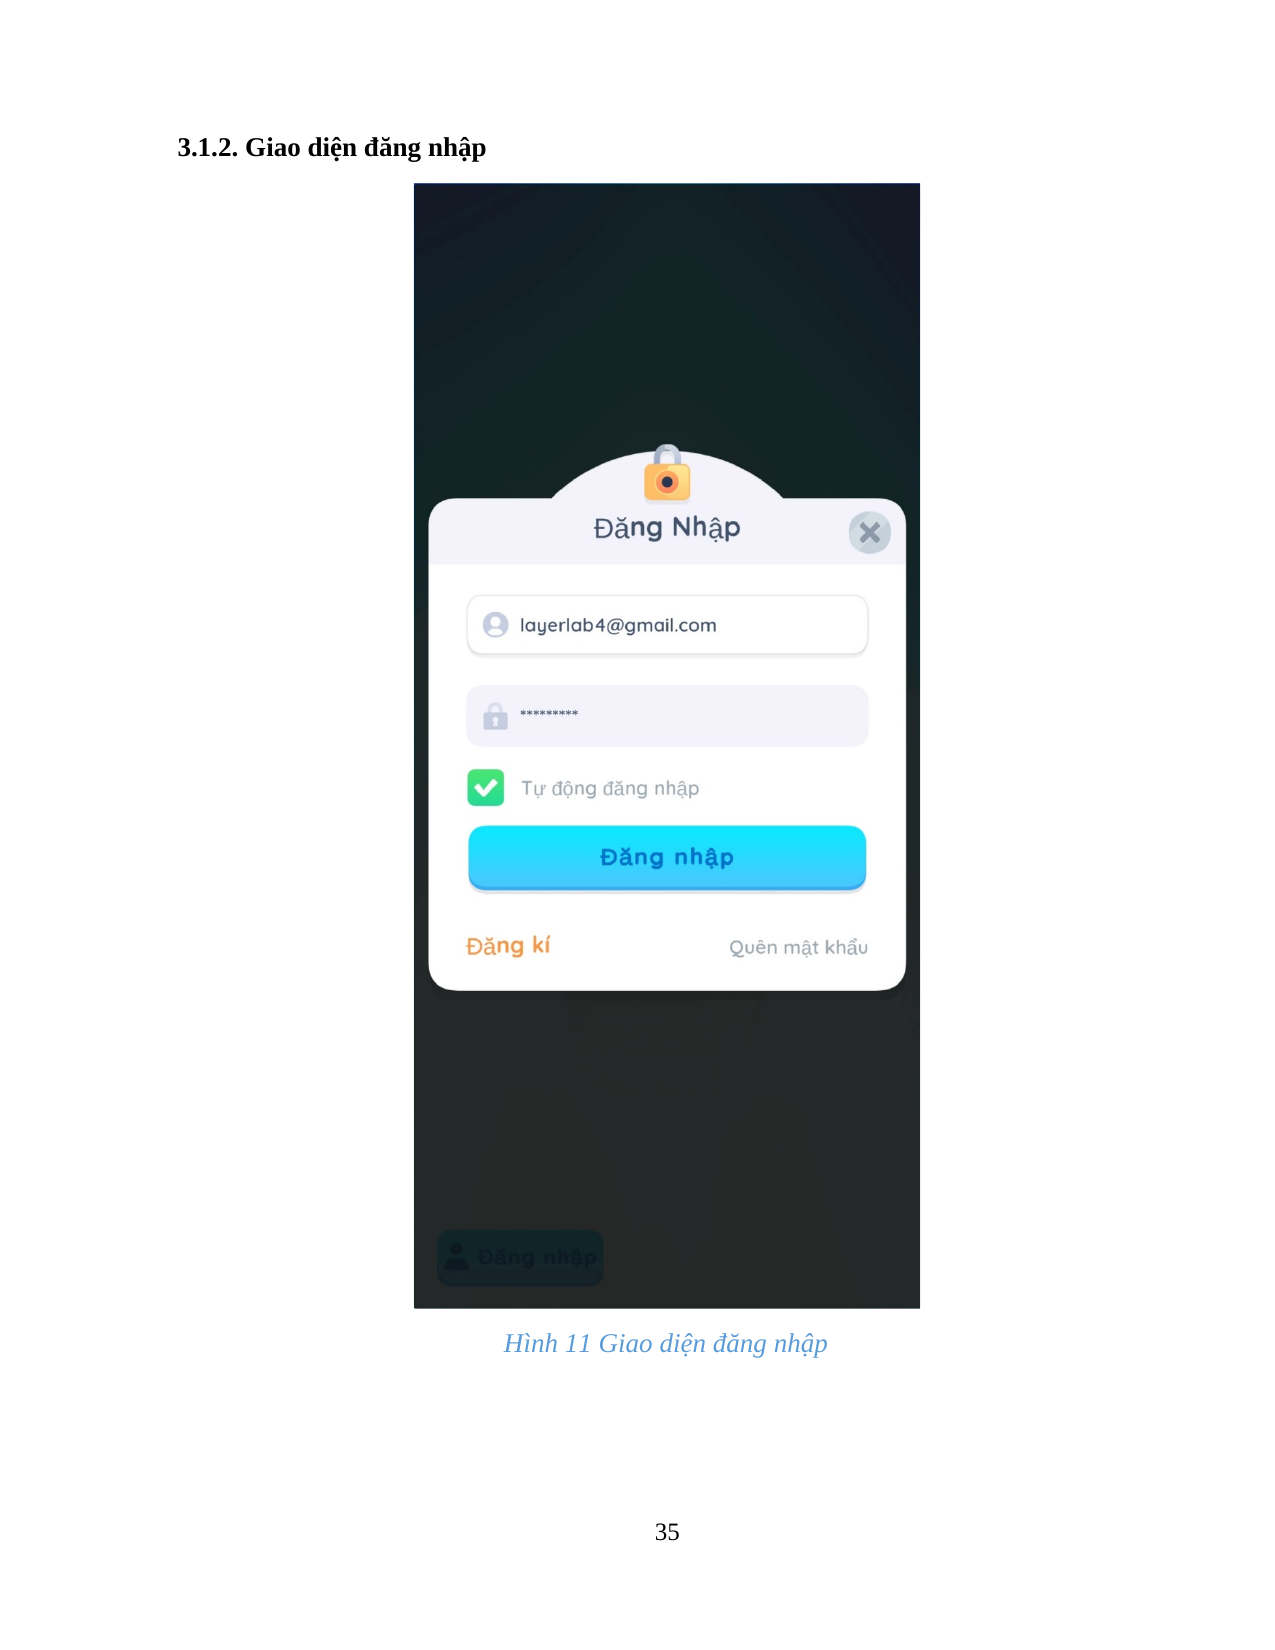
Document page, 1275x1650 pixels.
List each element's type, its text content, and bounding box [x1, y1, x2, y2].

text Hình 11 Giao diện đăng nhập [177, 1327, 1157, 1359]
text Giao diện đăng nhập [177, 131, 1157, 162]
picture [413, 183, 921, 1309]
